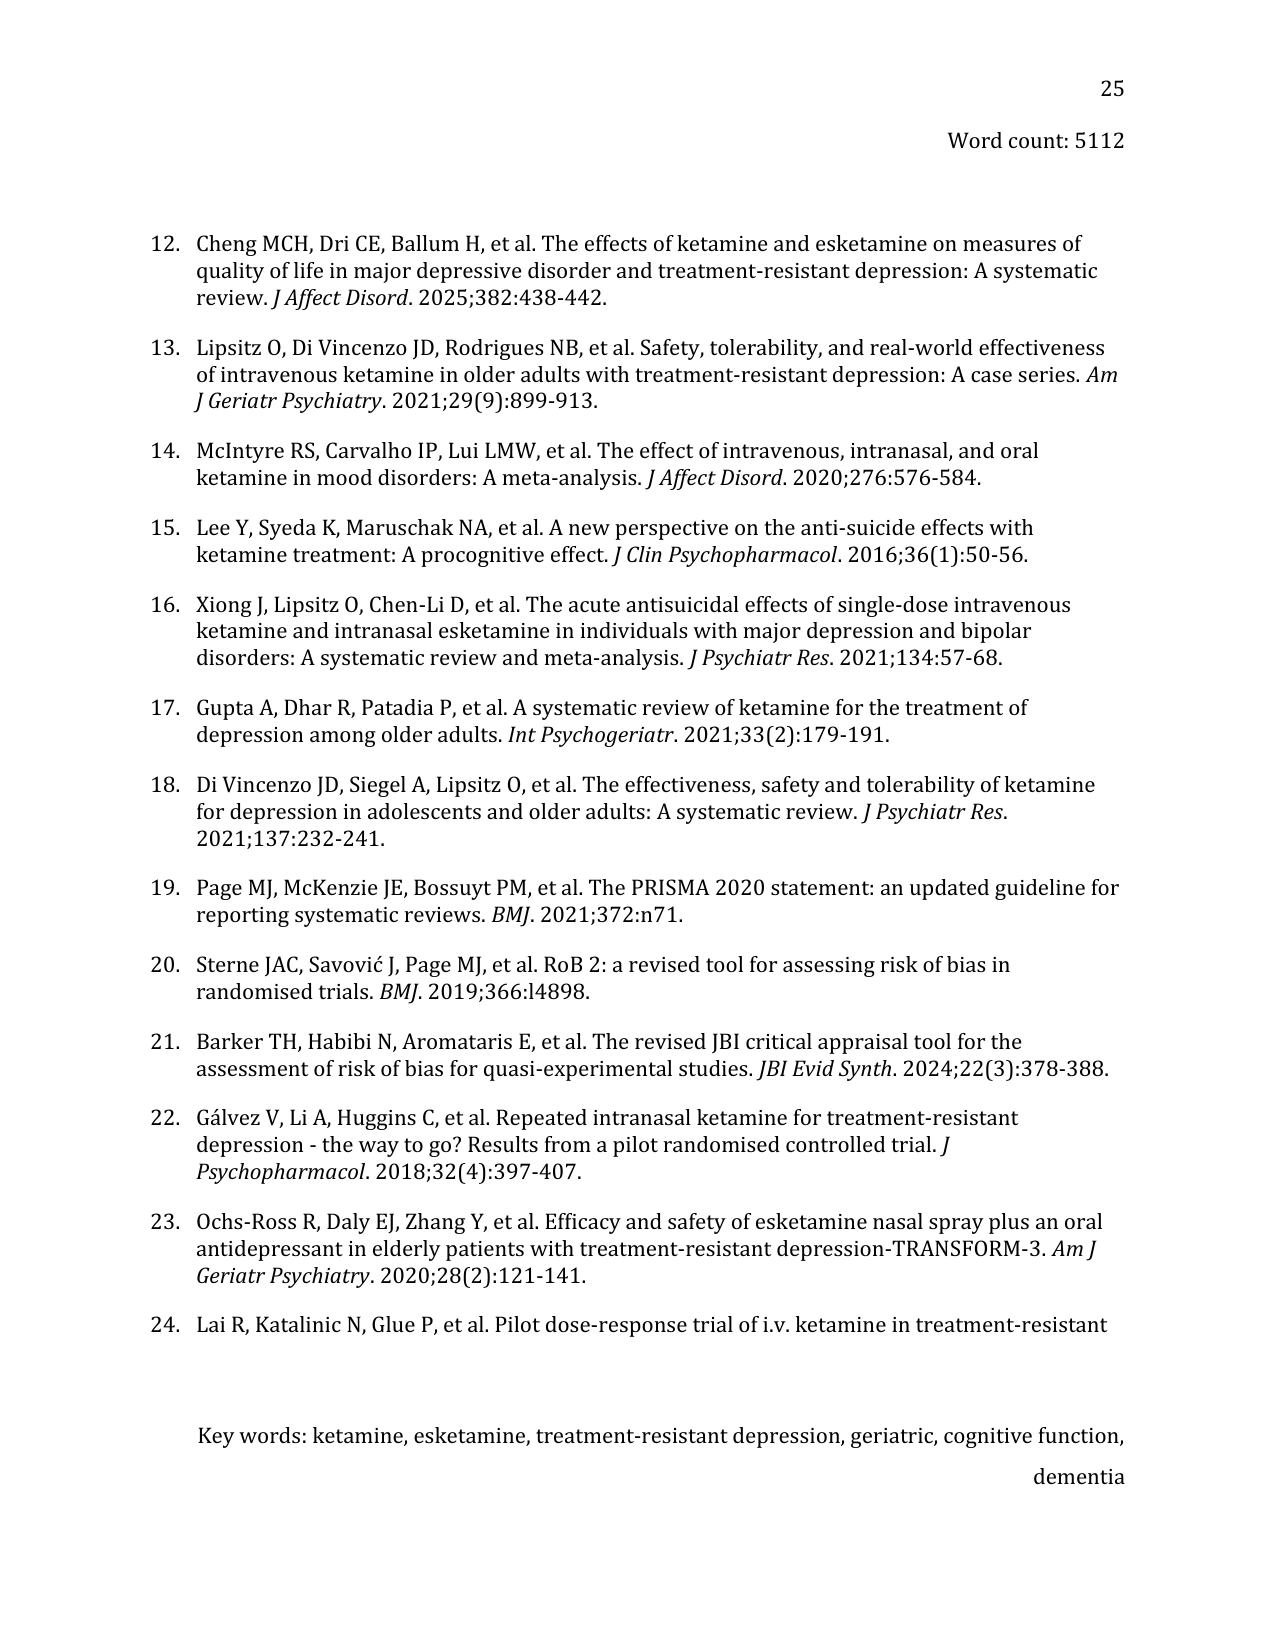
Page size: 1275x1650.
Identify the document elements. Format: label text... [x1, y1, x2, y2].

text 18. Di Vincenzo JD, Siegel A, Lipsitz O, et al. The effectiveness, safety and tolerability of ketamine for depression in adolescents and older adults: A systematic review. J Psychiatr Res. 2021;137:232-241. [150, 771, 1125, 851]
text 13. Lipsitz O, Di Vincenzo JD, Rodrigues NB, et al. Safety, tolerability, and real-world effectiveness of intravenous ketamine in older adults with treatment-resistant depression: A case series. Am J Geriatr Psychiatry. 2021;29(9):899-913. [150, 333, 1125, 414]
text 14. McIntyre RS, Carvalho IP, Lui LMW, et al. The effect of intravenous, intranasal, and oral ketamine in mood disorders: A meta-analysis. J Affect Disord. 2020;276:576-584. [150, 437, 1125, 491]
text 23. Ochs-Ross R, Daly EJ, Zhang Y, et al. Efficacy and safety of esketamine nasal spray plus an oral antidepressant in elderly patients with treatment-resistant depression-TRANSFORM-3. Am J Geriatr Psychiatry. 2020;28(2):121-141. [150, 1208, 1125, 1288]
text 20. Sterne JAC, Savović J, Page MJ, et al. RoB 2: a revised tool for assessing risk of bias in randomised trials. BMJ. 2019;366:l4898. [150, 951, 1125, 1004]
text 16. Xiong J, Lipsitz O, Chen-Li D, et al. The acute antisuicidal effects of single-dose intravenous ketamine and intranasal esketamine in individuals with major depression and bipolar disorders: A systematic review and meta-analysis. J Psychiatr Res. 2021;134:57-68. [150, 590, 1125, 671]
text 21. Barker TH, Habibi N, Aromataris E, et al. The revised JBI critical appraisal tool for the assessment of risk of bias for quasi-experimental studies. JBI Evid Synth. 2024;22(3):378-388. [150, 1027, 1125, 1081]
text 15. Lee Y, Syeda K, Maruschak NA, et al. A new perspective on the anti-suicide effects with ketamine treatment: A procognitive effect. J Clin Psychopharmacol. 2016;36(1):50-56. [150, 514, 1125, 567]
text 17. Gupta A, Dhar R, Patadia P, et al. A systematic review of ketamine for the treatment of depression among older adults. Int Psychogeriatr. 2021;33(2):179-191. [150, 694, 1125, 748]
text 22. Gálvez V, Li A, Huggins C, et al. Repeated intranasal ketamine for treatment-resistant depression - the way to go? Results from a pilot randomised controlled trial. J Psychopharmacol. 2018;32(4):397-407. [150, 1104, 1125, 1185]
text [150, 1311, 1125, 1338]
text 12. Cheng MCH, Dri CE, Ballum H, et al. The effects of ketamine and esketamine on measures of quality of life in major depressive disorder and treatment-resistant depression: A systematic review. J Affect Disord. 2025;382:438-442. [150, 230, 1125, 311]
text 19. Page MJ, McKenzie JE, Bossuyt PM, et al. The PRISMA 2020 statement: an updated guideline for reporting systematic reviews. BMJ. 2021;372:n71. [150, 874, 1125, 928]
